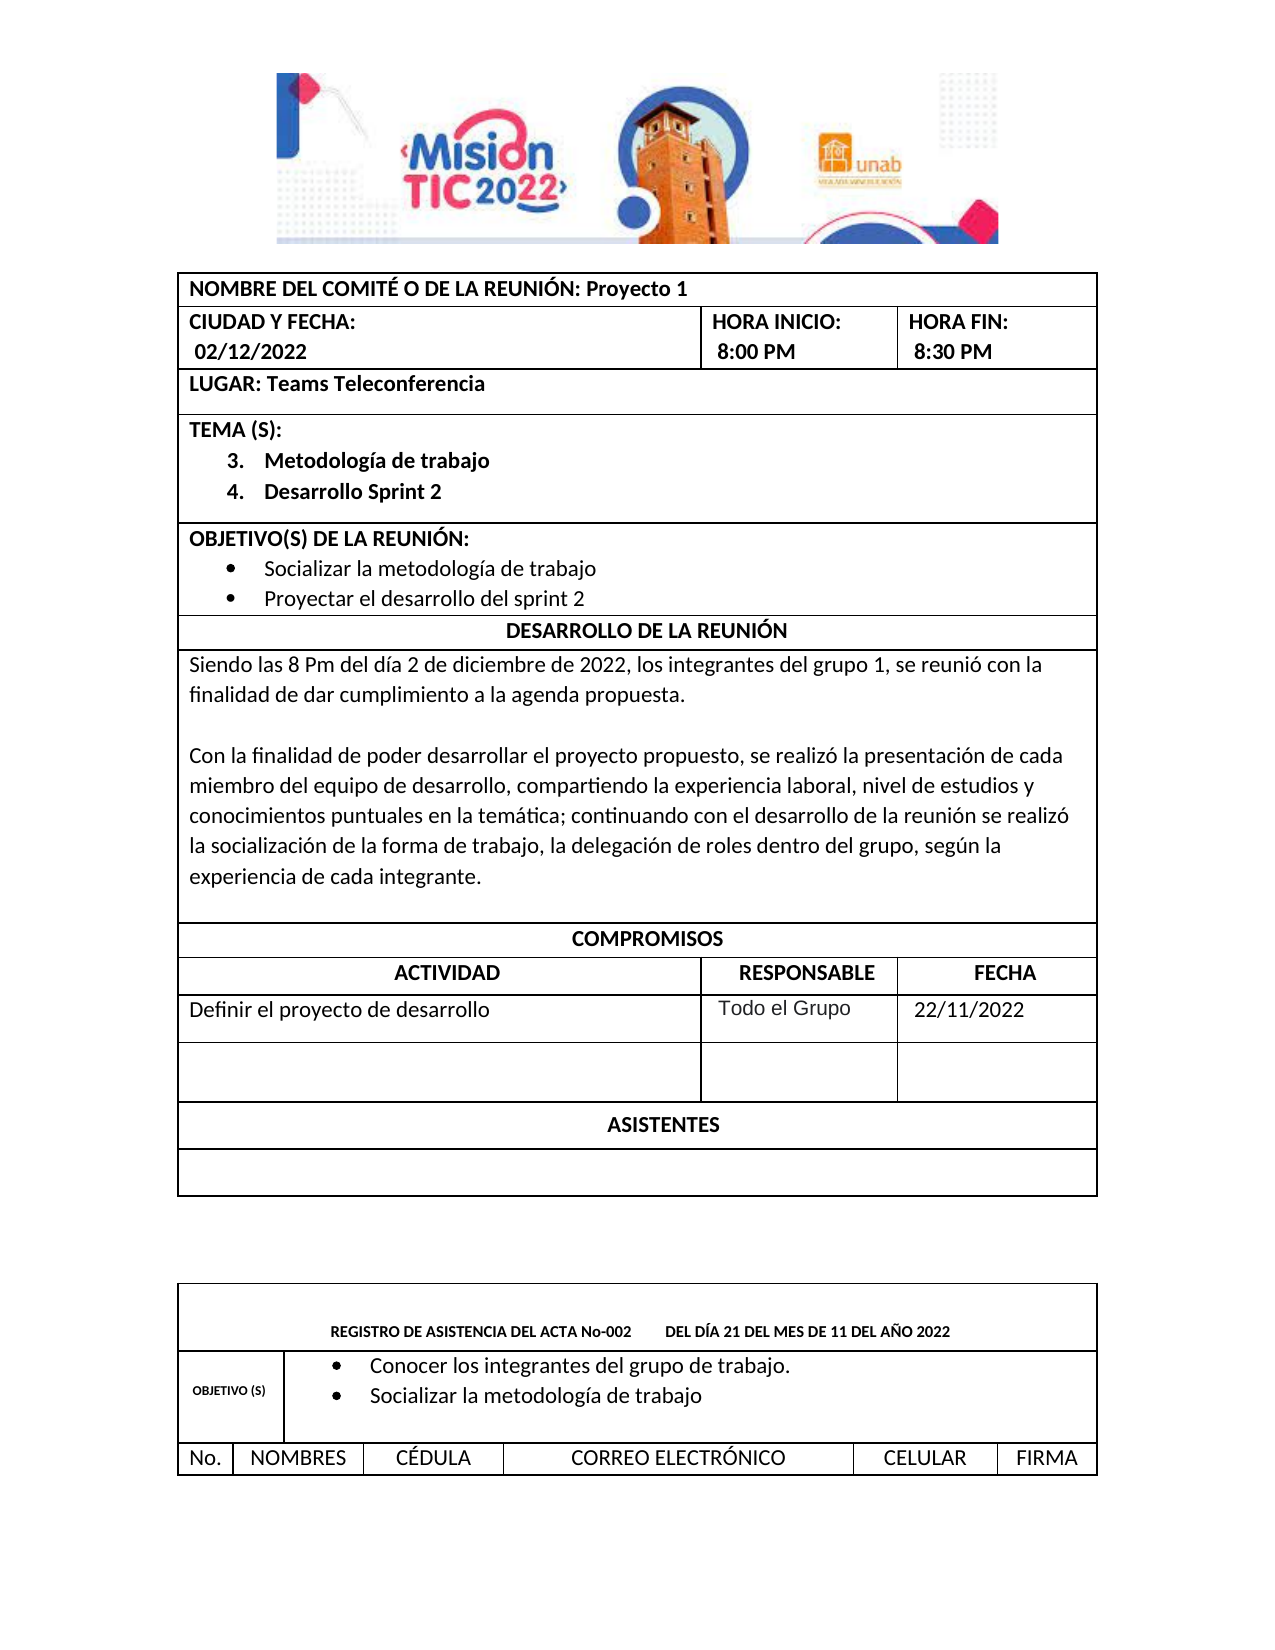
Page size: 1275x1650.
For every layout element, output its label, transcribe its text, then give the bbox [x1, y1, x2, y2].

table_cell No. [179, 1444, 232, 1474]
table_cell LUGAR: Teams Teleconferencia [179, 370, 897, 414]
table_cell [898, 524, 1096, 614]
table_cell [898, 370, 1096, 414]
table_cell Todo el Grupo [702, 996, 897, 1042]
table_cell CÉDULA [364, 1444, 503, 1474]
table_header [179, 1284, 284, 1350]
table_cell NOMBRE DEL COMITÉ O DE LA REUNIÓN: Proyecto 1 [179, 274, 897, 306]
table_header [997, 1284, 1096, 1350]
table_header REGISTRO DE ASISTENCIA DEL ACTA No-002 DEL DÍA 21 DEL MES DE 11 DEL AÑO 2022 [284, 1284, 997, 1350]
table_cell COMPROMISOS [179, 924, 897, 957]
table_cell OBJETIVO (S) [179, 1352, 283, 1442]
table_cell Siendo las 8 Pm del día 2 de diciembre de 2022, los integrantes del grupo 1, se reunió con la finalidad de dar cumplimiento a la agenda propuesta. Con la finalidad de poder desarrollar el proyecto propuesto, se realizó la presentación de cada miembro del equipo de desarrollo, compartiendo la experiencia laboral, nivel de estudios y conocimientos puntuales en la temática; continuando con el desarrollo de la reunión se realizó la socialización de la forma de trabajo, la delegación de roles dentro del grupo, según la experiencia de cada integrante. [179, 651, 1096, 922]
table_cell CORREO ELECTRÓNICO [504, 1444, 853, 1474]
table_cell RESPONSABLE [702, 958, 897, 994]
table_cell OBJETIVO(S) DE LA REUNIÓN: Socializar la metodología de trabajo Proyectar el desarrollo del sprint 2 [179, 524, 897, 614]
table_cell CELULAR [854, 1444, 997, 1474]
table_cell HORA FIN: 8:30 PM [898, 307, 1096, 368]
table_cell [898, 616, 1096, 649]
table_cell ACTIVIDAD [179, 958, 700, 994]
table_cell TEMA (S): Metodología de trabajo Desarrollo Sprint 2 [179, 415, 897, 522]
table_cell HORA INICIO: 8:00 PM [702, 307, 897, 368]
table_cell 22/11/2022 [898, 996, 1096, 1042]
table_cell DESARROLLO DE LA REUNIÓN [179, 616, 897, 649]
table_cell [179, 1150, 897, 1195]
table_cell [898, 274, 1096, 306]
table_cell NOMBRES Y APELLIDOS [234, 1444, 363, 1474]
table_cell [898, 415, 1096, 522]
table_cell FIRMA [998, 1444, 1096, 1474]
table_cell [179, 1043, 700, 1101]
table_cell Definir el proyecto de desarrollo [179, 996, 700, 1042]
table_cell [898, 1150, 1096, 1195]
table_cell Conocer los integrantes del grupo de trabajo. Socializar la metodología de trabajo [285, 1352, 1096, 1442]
table_cell ASISTENTES [179, 1103, 897, 1148]
table_cell [702, 1043, 897, 1101]
table_cell FECHA [898, 958, 1096, 994]
table_cell CIUDAD Y FECHA: 02/12/2022 [179, 307, 700, 368]
table_cell [898, 924, 1096, 957]
table_cell [898, 1103, 1096, 1148]
table_cell [898, 1043, 1096, 1101]
picture [276, 73, 999, 244]
